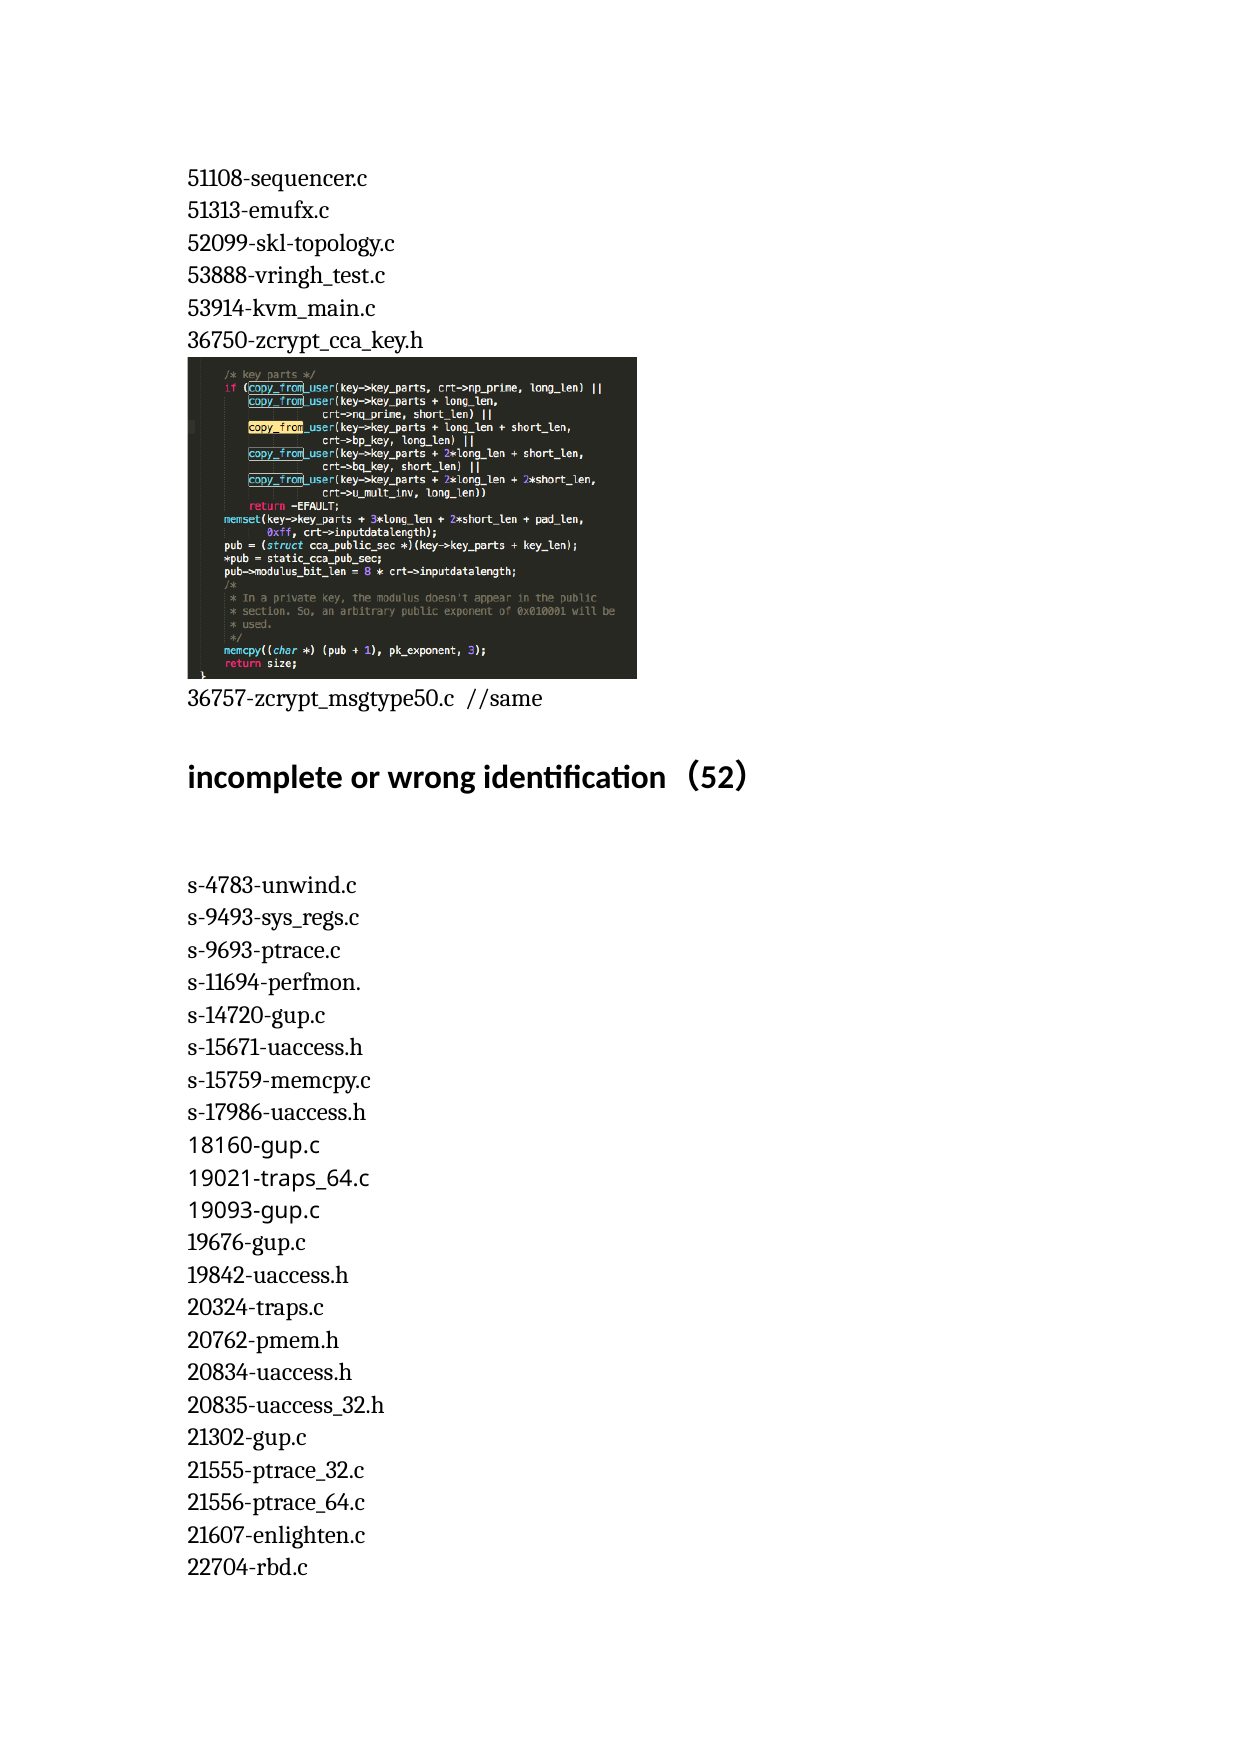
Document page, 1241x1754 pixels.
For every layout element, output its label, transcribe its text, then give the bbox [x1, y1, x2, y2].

text s-9493-sys_regs.c [187, 901, 1053, 934]
text 21555-ptrace_32.c [187, 1454, 1053, 1486]
text 36750-zcrypt_cca_key.h [187, 324, 1053, 357]
text 19093-gup.c [187, 1194, 1053, 1226]
text s-4783-unwind.c [187, 869, 1053, 901]
text 19676-gup.c [187, 1226, 1053, 1259]
text 51108-sequencer.c [187, 162, 1053, 194]
text 52099-skl-topology.c [187, 227, 1053, 259]
text s-11694-perfmon. [187, 966, 1053, 999]
text 21607-enlighten.c [187, 1519, 1053, 1551]
text s-15759-memcpy.c [187, 1064, 1053, 1096]
picture [187, 357, 637, 679]
text 21556-ptrace_64.c [187, 1486, 1053, 1519]
subtitle incomplete or wrong identification（52） [187, 742, 1053, 807]
text s-17986-uaccess.h [187, 1096, 1053, 1129]
text 36757-zcrypt_msgtype50.c //same [187, 682, 1053, 714]
text 18160-gup.c [187, 1129, 1053, 1161]
text 51313-emufx.c [187, 194, 1053, 227]
text s-15671-uaccess.h [187, 1031, 1053, 1064]
text 20762-pmem.h [187, 1324, 1053, 1356]
text s-14720-gup.c [187, 999, 1053, 1031]
text 19021-traps_64.c [187, 1161, 1053, 1194]
text 22704-rbd.c [187, 1551, 1053, 1584]
text 53888-vringh_test.c [187, 259, 1053, 292]
text 20835-uaccess_32.h [187, 1389, 1053, 1421]
text 20834-uaccess.h [187, 1356, 1053, 1389]
text 21302-gup.c [187, 1421, 1053, 1454]
text 19842-uaccess.h [187, 1259, 1053, 1291]
text 20324-traps.c [187, 1291, 1053, 1324]
text 53914-kvm_main.c [187, 292, 1053, 324]
text s-9693-ptrace.c [187, 934, 1053, 966]
